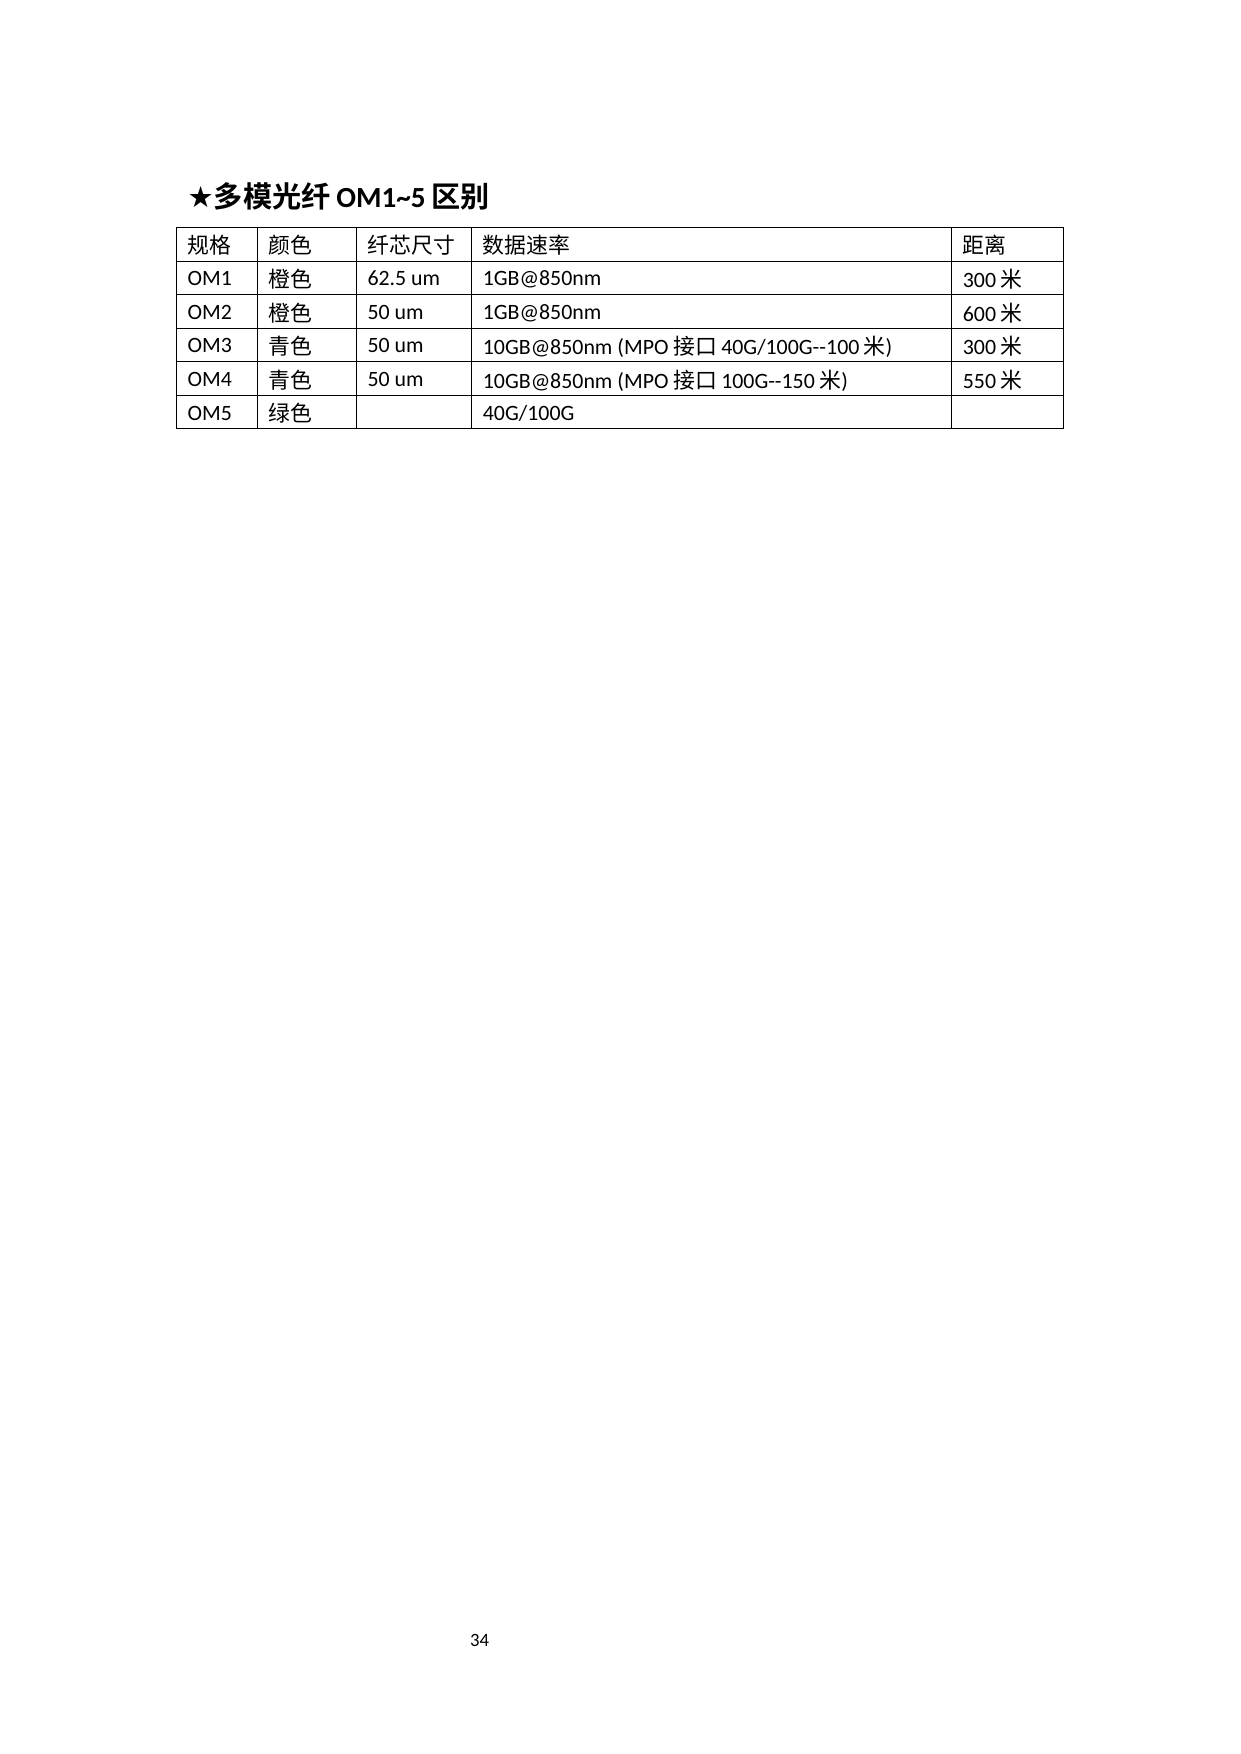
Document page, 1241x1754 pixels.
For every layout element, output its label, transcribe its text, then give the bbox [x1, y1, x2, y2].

table_cell 62.5 um [357, 262, 471, 294]
table_cell 550米 [952, 362, 1063, 395]
table_cell 50 um [357, 295, 471, 328]
table_cell [357, 396, 471, 428]
table_header 规格 [177, 228, 257, 261]
table_cell 绿色 [258, 396, 356, 428]
table_cell OM4 [177, 362, 257, 395]
table_header 纤芯尺寸 [357, 228, 471, 261]
table_cell 600米 [952, 295, 1063, 328]
table_cell OM5 [177, 396, 257, 428]
table_cell 50 um [357, 329, 471, 361]
table_cell 10GB@850nm (MPO接口100G--150米) [472, 362, 951, 395]
table_cell 1GB@850nm [472, 262, 951, 294]
table_cell 300米 [952, 329, 1063, 361]
table_cell 橙色 [258, 295, 356, 328]
table_cell 青色 [258, 329, 356, 361]
table_cell 橙色 [258, 262, 356, 294]
table_header 数据速率 [472, 228, 951, 261]
text ★多模光纤OM1~5区别 [187, 162, 1053, 227]
table_header 距离 [952, 228, 1063, 261]
table_cell 300米 [952, 262, 1063, 294]
table_cell OM3 [177, 329, 257, 361]
table_cell OM2 [177, 295, 257, 328]
table_cell OM1 [177, 262, 257, 294]
table_cell 青色 [258, 362, 356, 395]
table_cell 40G/100G [472, 396, 951, 428]
table_header 颜色 [258, 228, 356, 261]
table_cell 50 um [357, 362, 471, 395]
table_cell [952, 396, 1063, 428]
table_cell 10GB@850nm (MPO接口40G/100G--100米) [472, 329, 951, 361]
table_cell 1GB@850nm [472, 295, 951, 328]
